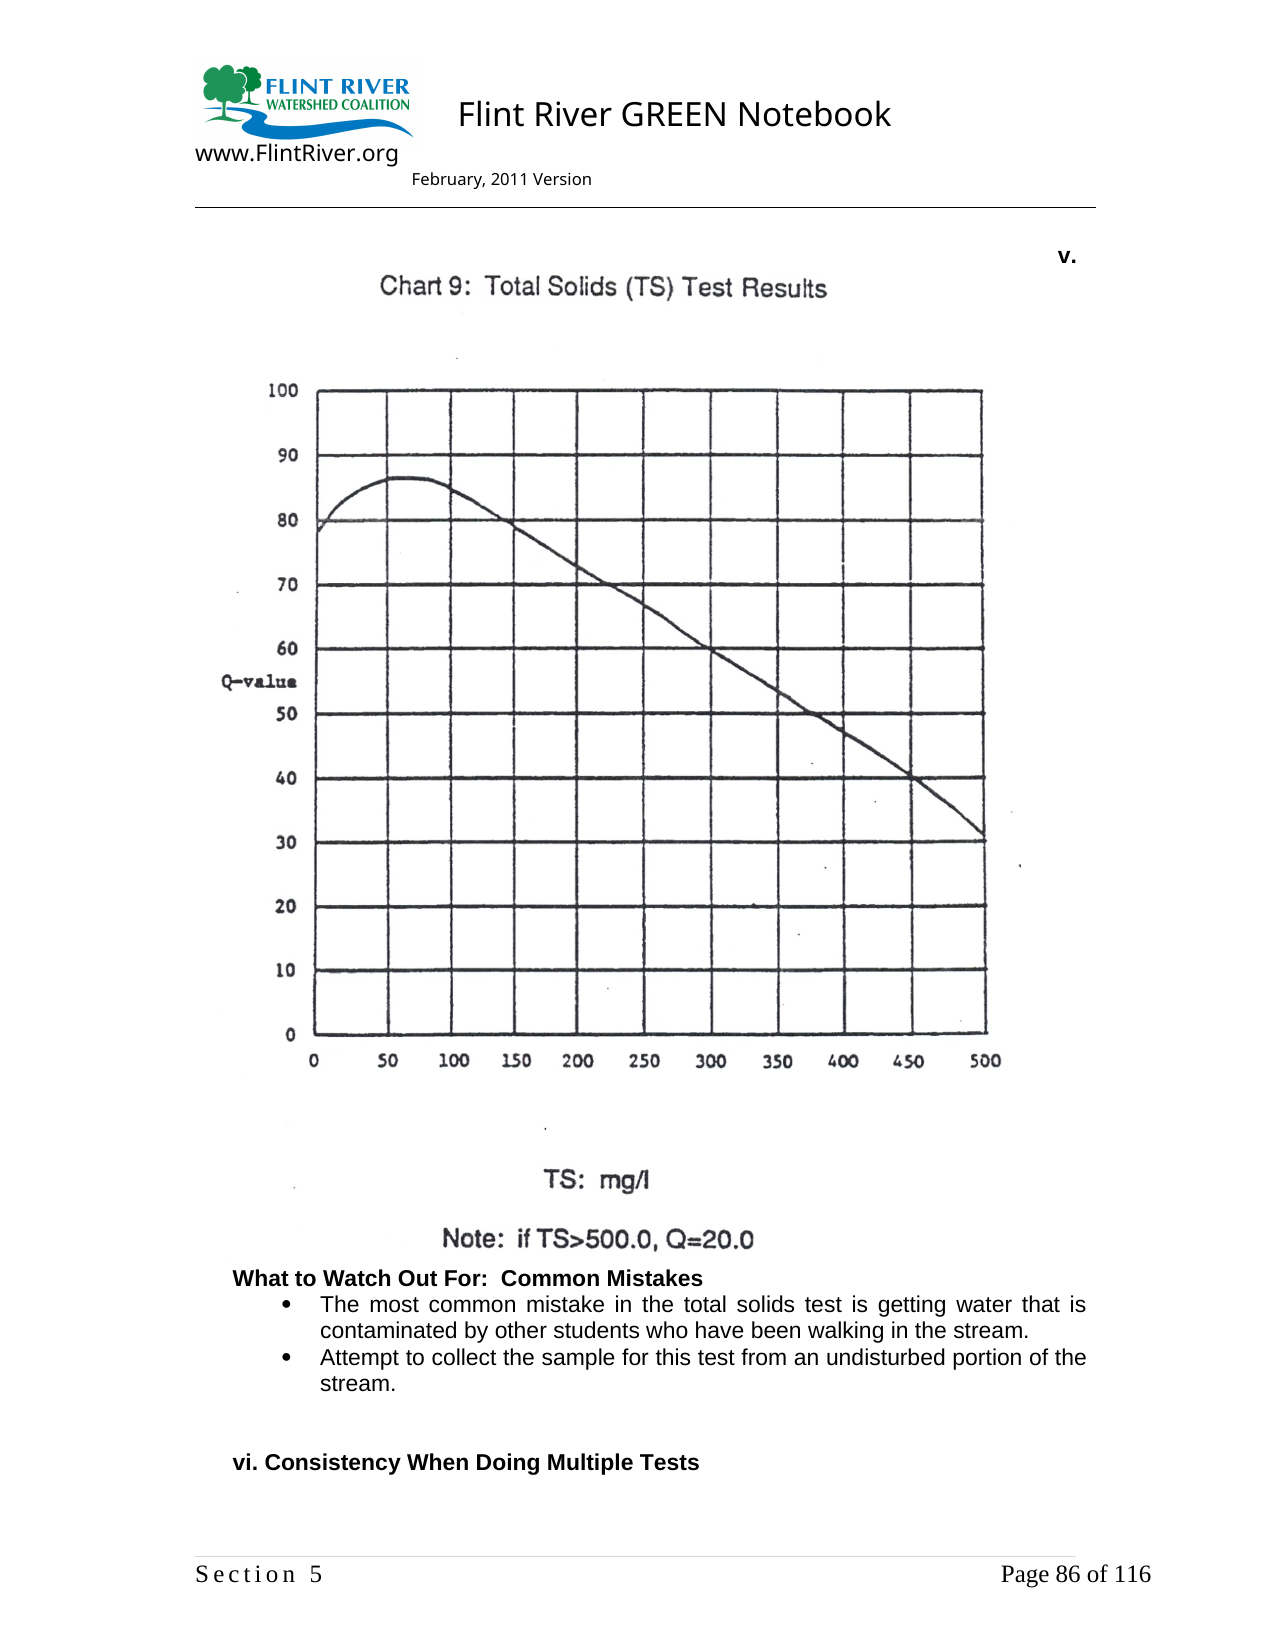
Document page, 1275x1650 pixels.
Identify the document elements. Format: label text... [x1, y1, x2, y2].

list The most common mistake in the total solids test is getting water that is contaminated by other students who have been walking in the stream. [282, 1291, 1087, 1344]
list Attempt to collect the sample for this test from an undisturbed portion of the stream. [282, 1344, 1087, 1396]
picture [195, 56, 421, 147]
text vi. Consistency When Doing Multiple Tests [232, 1449, 1087, 1476]
picture [213, 267, 1021, 1265]
